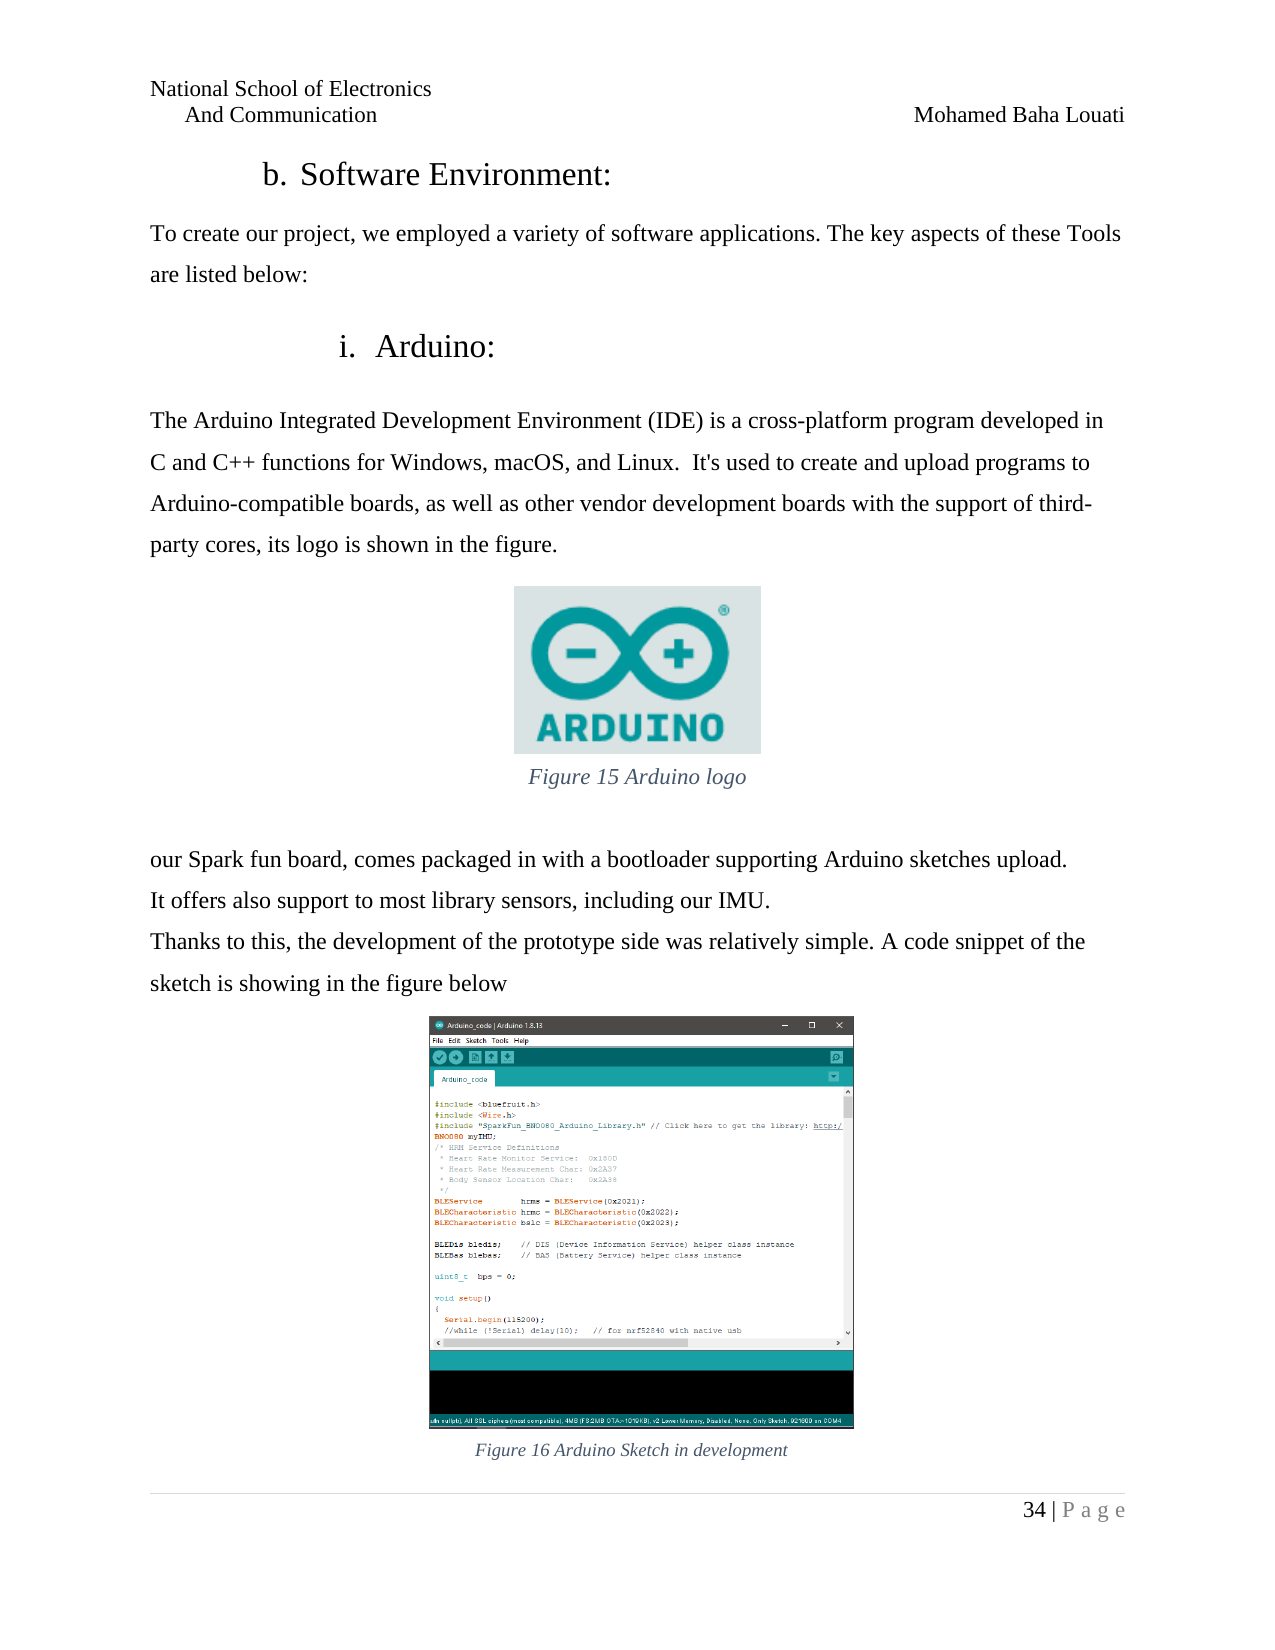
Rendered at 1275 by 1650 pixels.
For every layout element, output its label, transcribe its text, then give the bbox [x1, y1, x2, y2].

picture [514, 586, 761, 754]
subtitle Software Environment: [262, 154, 1125, 192]
text Thanks to this, the development of the prototype side was relatively simple. A code snippet of the sketch is showing in the figure below [150, 927, 1125, 996]
text It offers also support to most library sensors, including our IMU. [150, 886, 1125, 913]
subtitle Arduino: [356, 326, 1125, 365]
picture [429, 1016, 854, 1429]
text The Arduino Integrated Development Environment (IDE) is a cross-platform program developed in C and C++ functions for Windows, macOS, and Linux. It's used to create and upload programs to Arduino-compatible boards, as well as other vendor development boards with the support of third-party cores, its logo is shown in the figure. [150, 406, 1125, 558]
text To create our project, we employed a variety of software applications. The key aspects of these Tools are listed below: [150, 219, 1125, 288]
text our Spark fun board, comes packaged in with a bootloader supporting Arduino sketches upload. [150, 844, 1125, 872]
